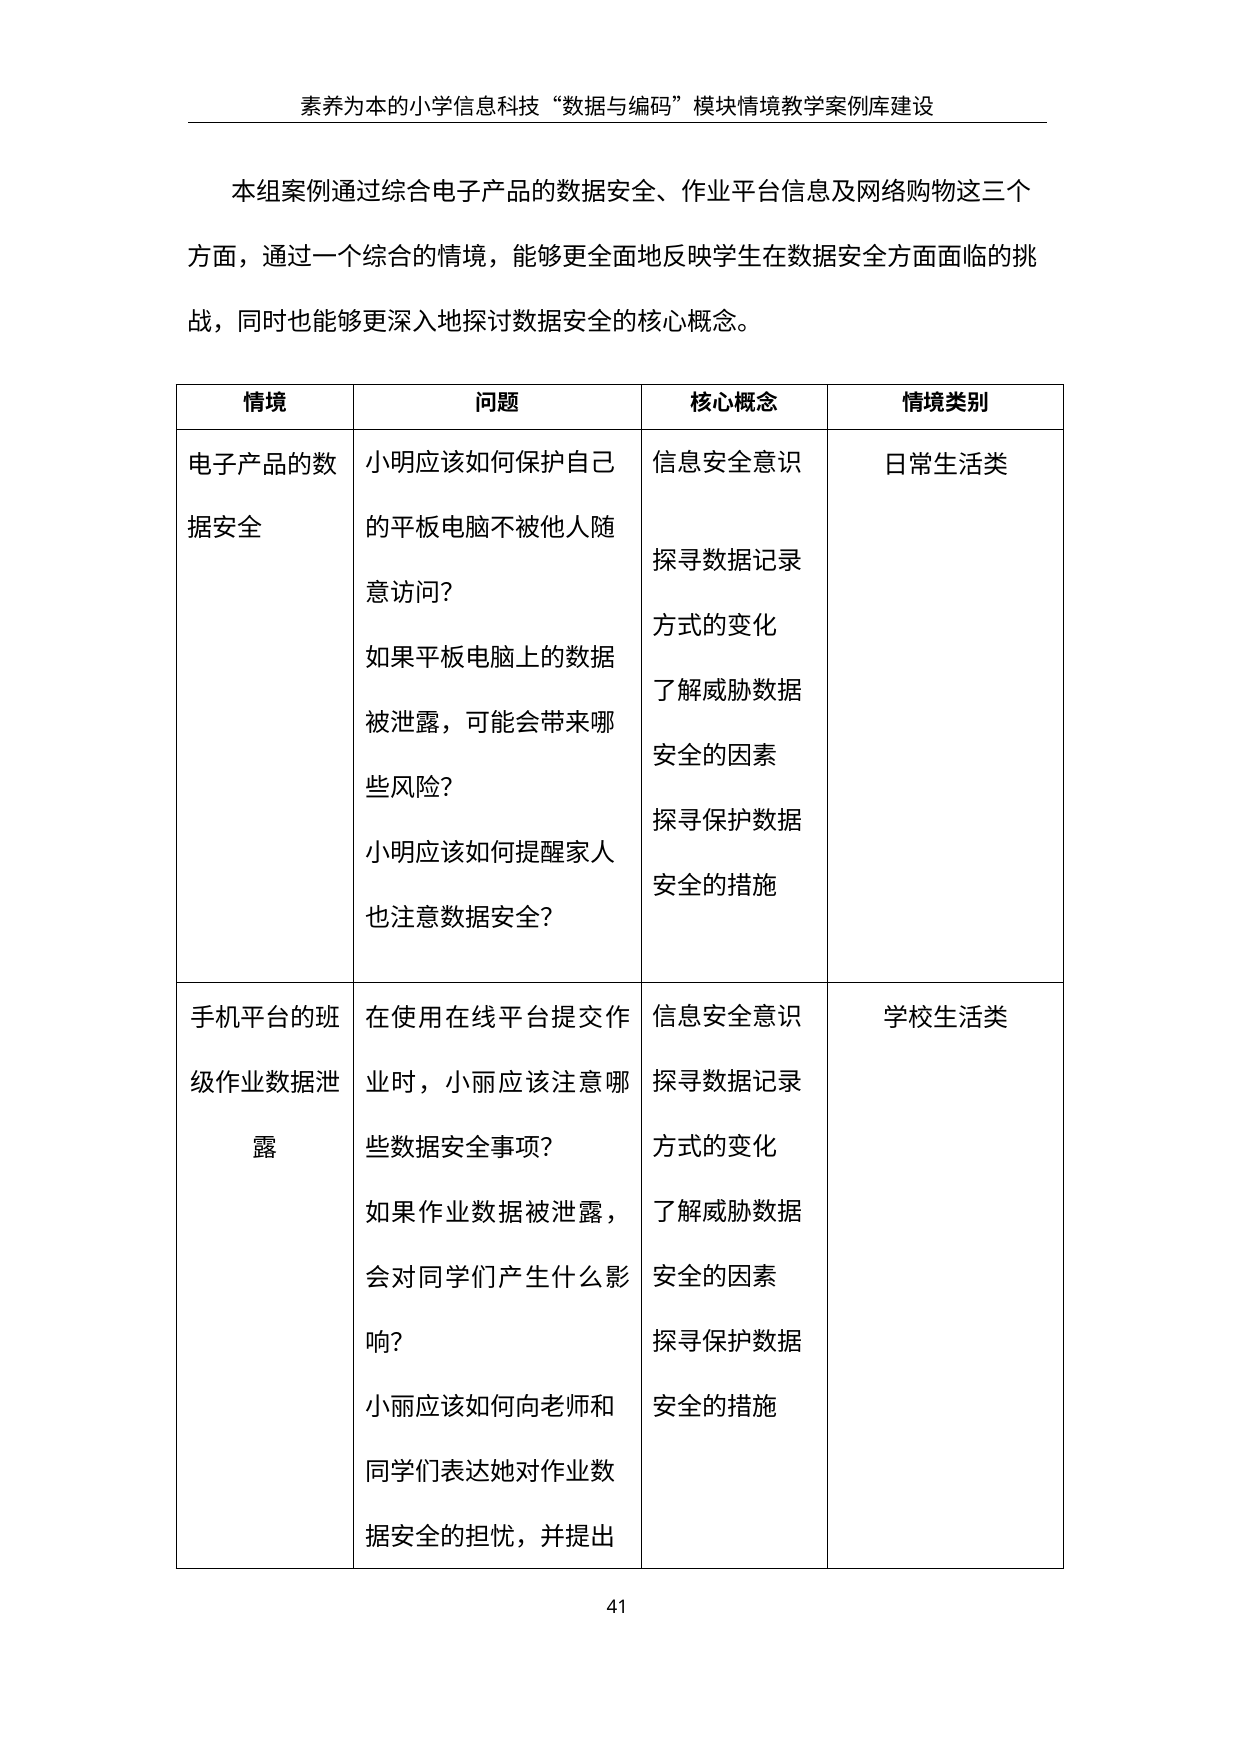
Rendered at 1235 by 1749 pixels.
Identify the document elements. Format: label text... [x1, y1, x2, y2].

table_cell 学校生活类 [828, 983, 1063, 1568]
table_cell 手机平台的班级作业数据泄露 [177, 983, 353, 1568]
table_cell 日常生活类 [828, 430, 1063, 982]
table_cell 小明应该如何保护自己的平板电脑不被他人随意访问？ 如果平板电脑上的数据被泄露，可能会带来哪些风险？ 小明应该如何提醒家人也注意数据安全？ [354, 430, 641, 982]
table_header 问题 [354, 385, 641, 429]
table_header 情境类别 [828, 385, 1063, 429]
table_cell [642, 983, 827, 1568]
table_header 核心概念 [642, 385, 827, 429]
table_cell 信息安全意识 探寻数据记录方式的变化 了解威胁数据安全的因素 探寻保护数据安全的措施 [642, 430, 827, 982]
list 本组案例通过综合电子产品的数据安全、作业平台信息及网络购物这三个方面，通过一个综合的情境，能够更全面地反映学生在数据安全方面面临的挑战，同时也能够更深入地探讨数据安全的核心概念。 [187, 157, 1047, 352]
table_header 情境 [177, 385, 353, 429]
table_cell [354, 983, 641, 1568]
table_cell 电子产品的数据安全 [177, 430, 353, 982]
